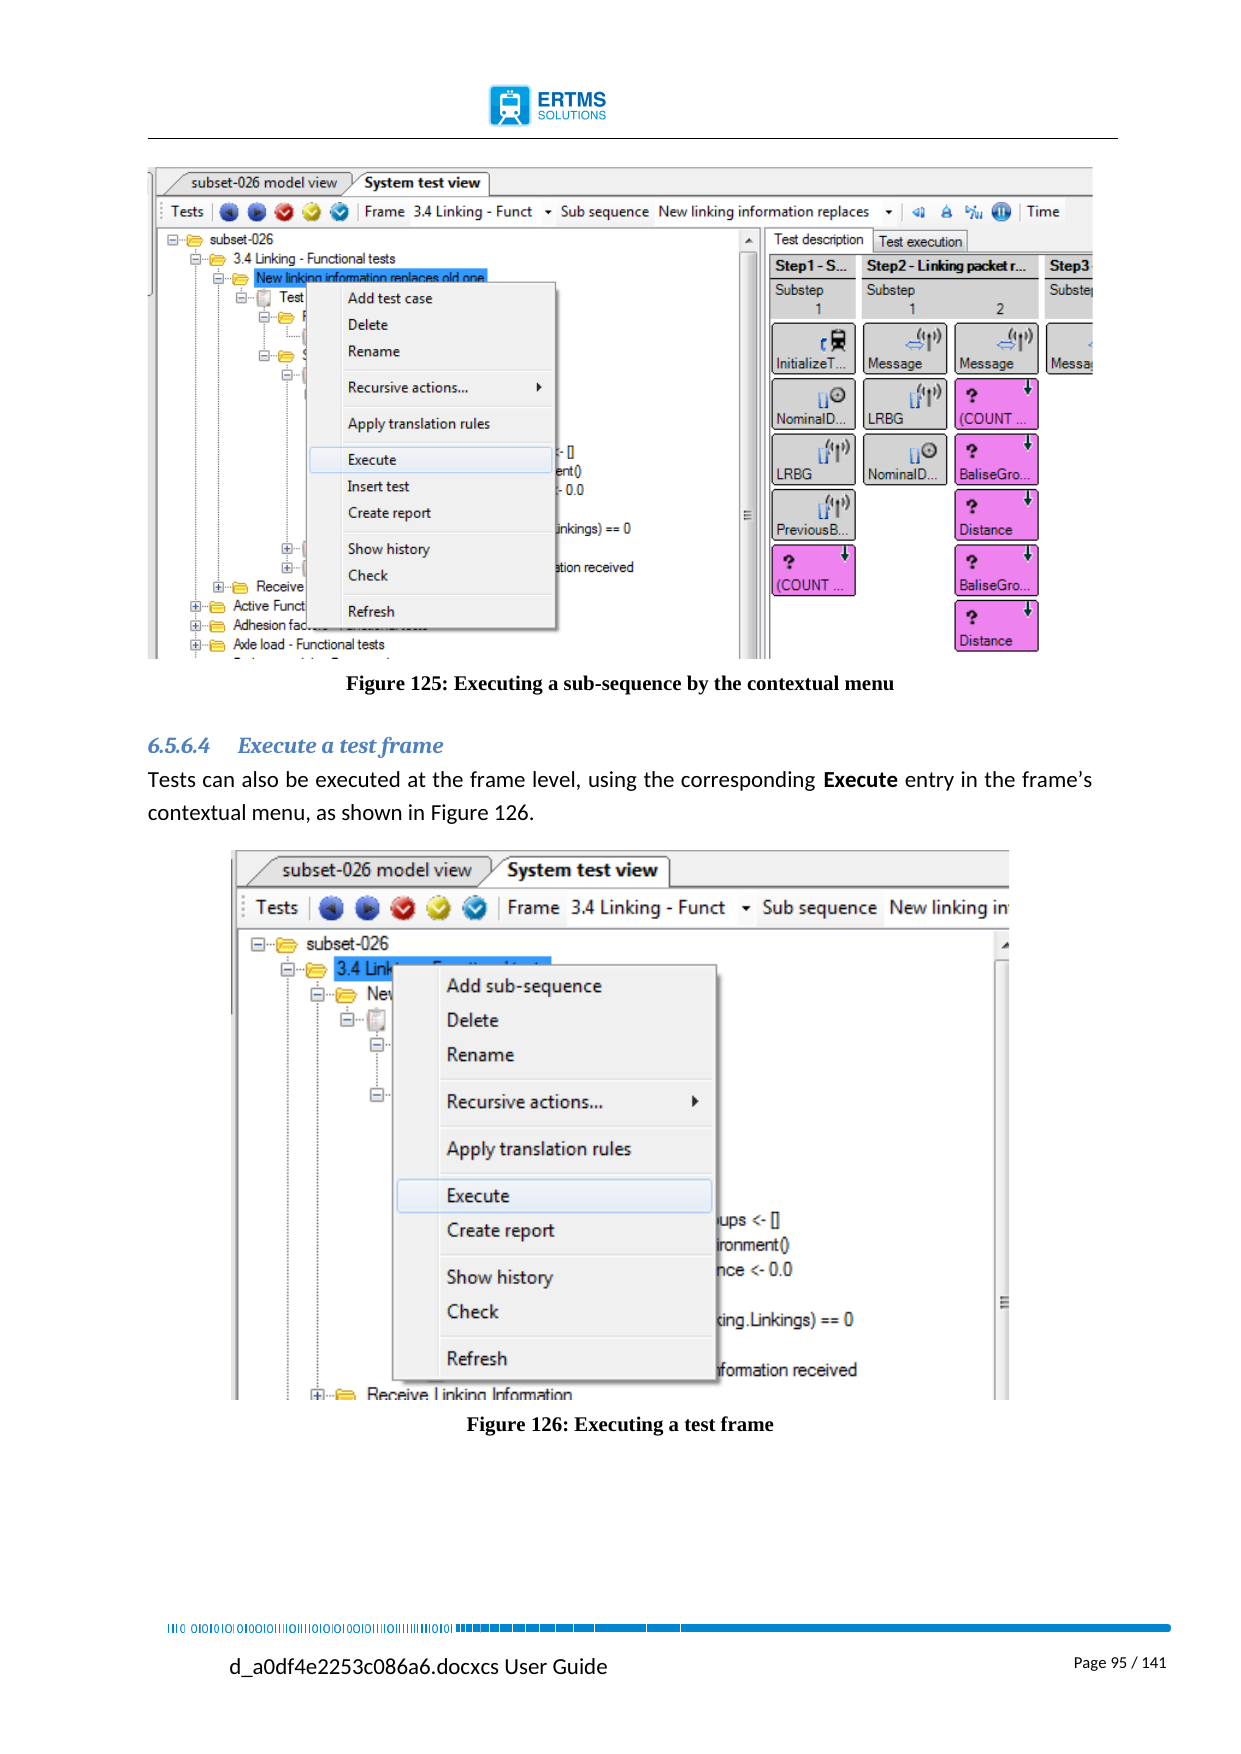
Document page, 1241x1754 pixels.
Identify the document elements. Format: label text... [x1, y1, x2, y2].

text Figure 126: Executing a test frame [148, 1412, 1093, 1436]
text Figure 125: Executing a sub-sequence by the contextual menu [148, 671, 1093, 695]
picture [147, 167, 1093, 659]
picture [167, 1624, 1171, 1633]
picture [231, 850, 1010, 1400]
text Tests can also be executed at the frame level, using the corresponding Execute entry in the frame’s contextual menu, as shown in Figure 126. [148, 766, 1093, 826]
subtitle Execute a test frame [148, 733, 1093, 759]
picture [477, 73, 617, 138]
